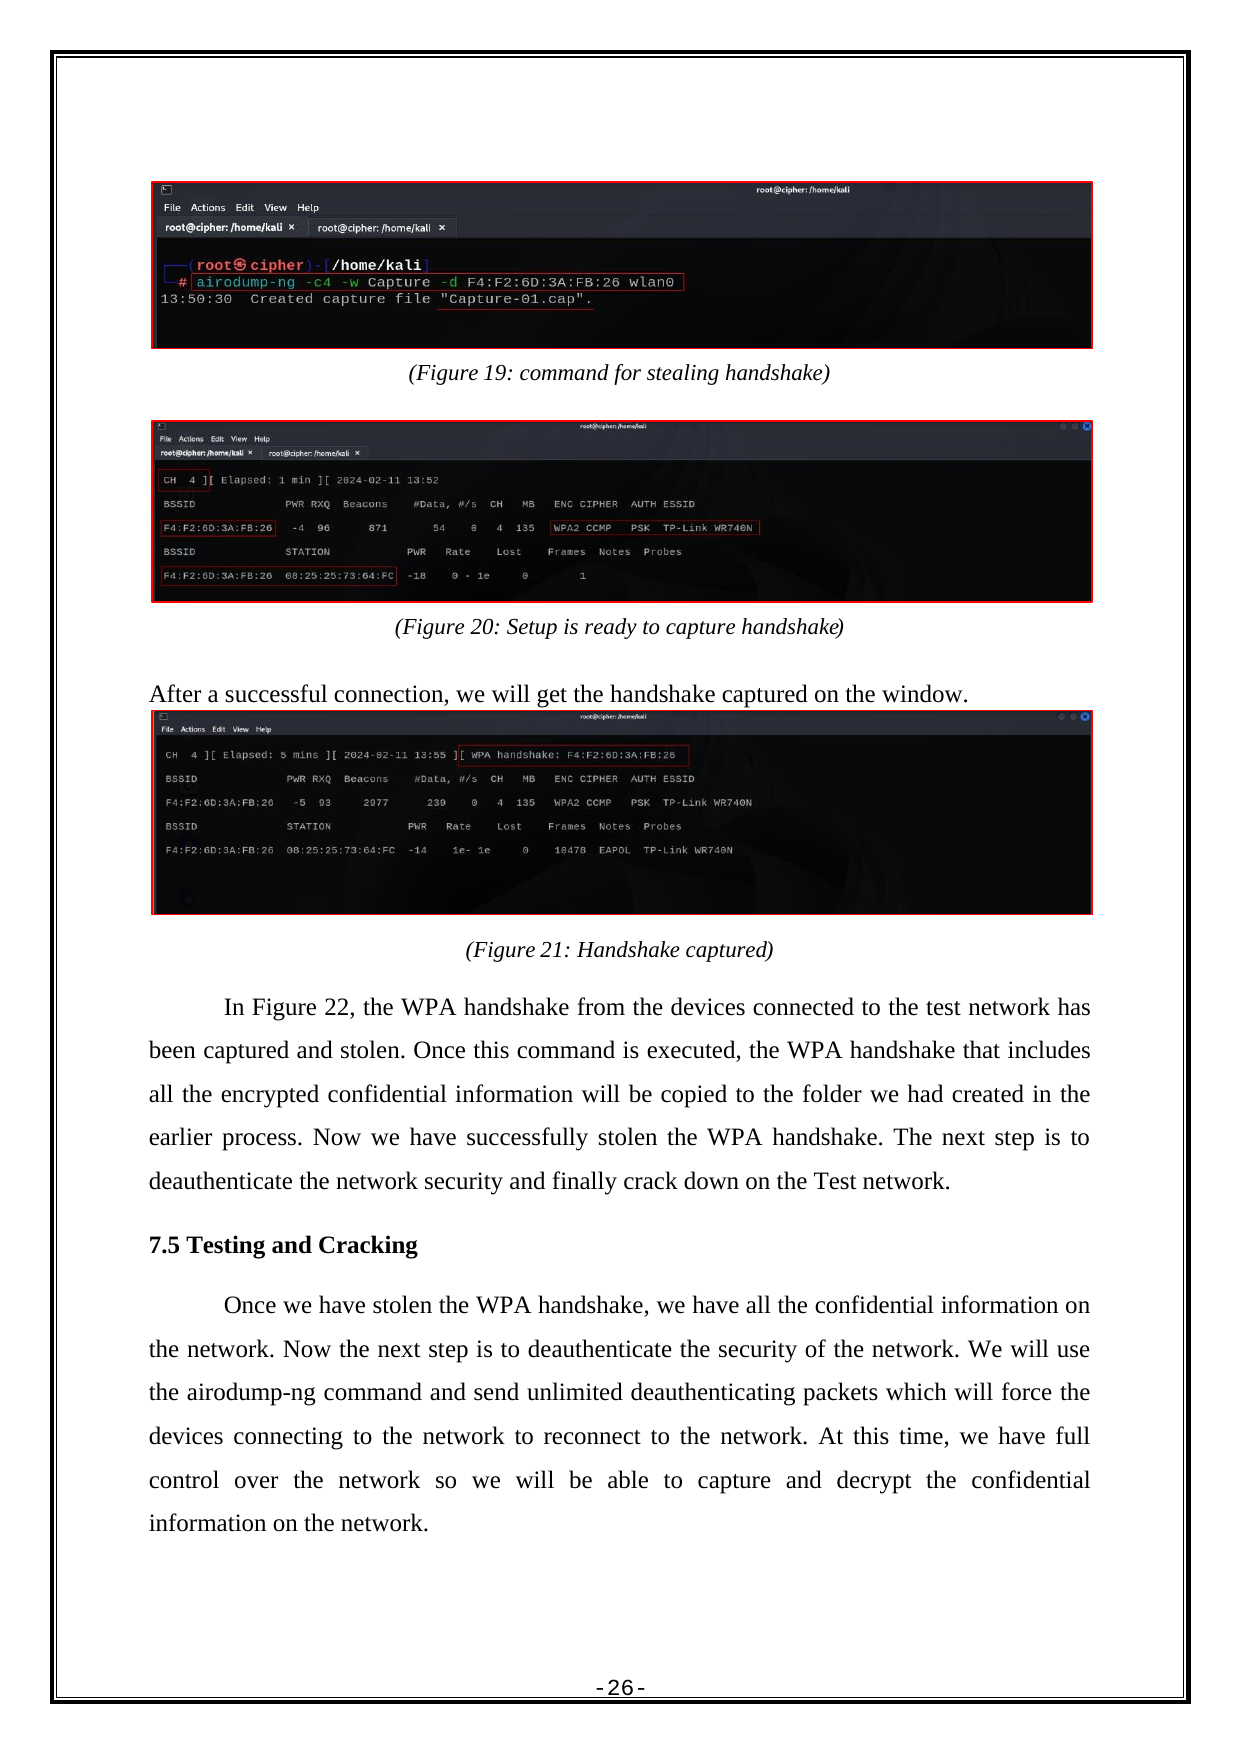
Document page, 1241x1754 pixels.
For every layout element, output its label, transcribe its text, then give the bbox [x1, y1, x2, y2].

picture [153, 183, 1091, 348]
subtitle 7.5 Testing and Cracking [148, 1230, 1100, 1259]
picture [153, 711, 1091, 914]
text After a successful connection, we will get the handshake captured on the window. [148, 679, 1091, 708]
text In Figure 22, the WPA handshake from the devices connected to the test network has been captured and stolen. Once this command is executed, the WPA handshake that includes all the encrypted confidential information will be copied to the folder we had created in the earlier process. Now we have successfully stolen the WPA handshake. The next step is to deauthenticate the network security and finally crack down on the Test network. [148, 992, 1091, 1195]
text Once we have stolen the WPA handshake, we have all the confidential information on the network. Now the next step is to deauthenticate the security of the network. We will use the airodump-ng command and send unlimited deauthenticating packets which will force the devices connecting to the network to reconnect to the network. At this time, we have full control over the network so we will be able to capture and decrypt the confidential information on the network. [148, 1290, 1091, 1537]
picture [153, 422, 1091, 601]
